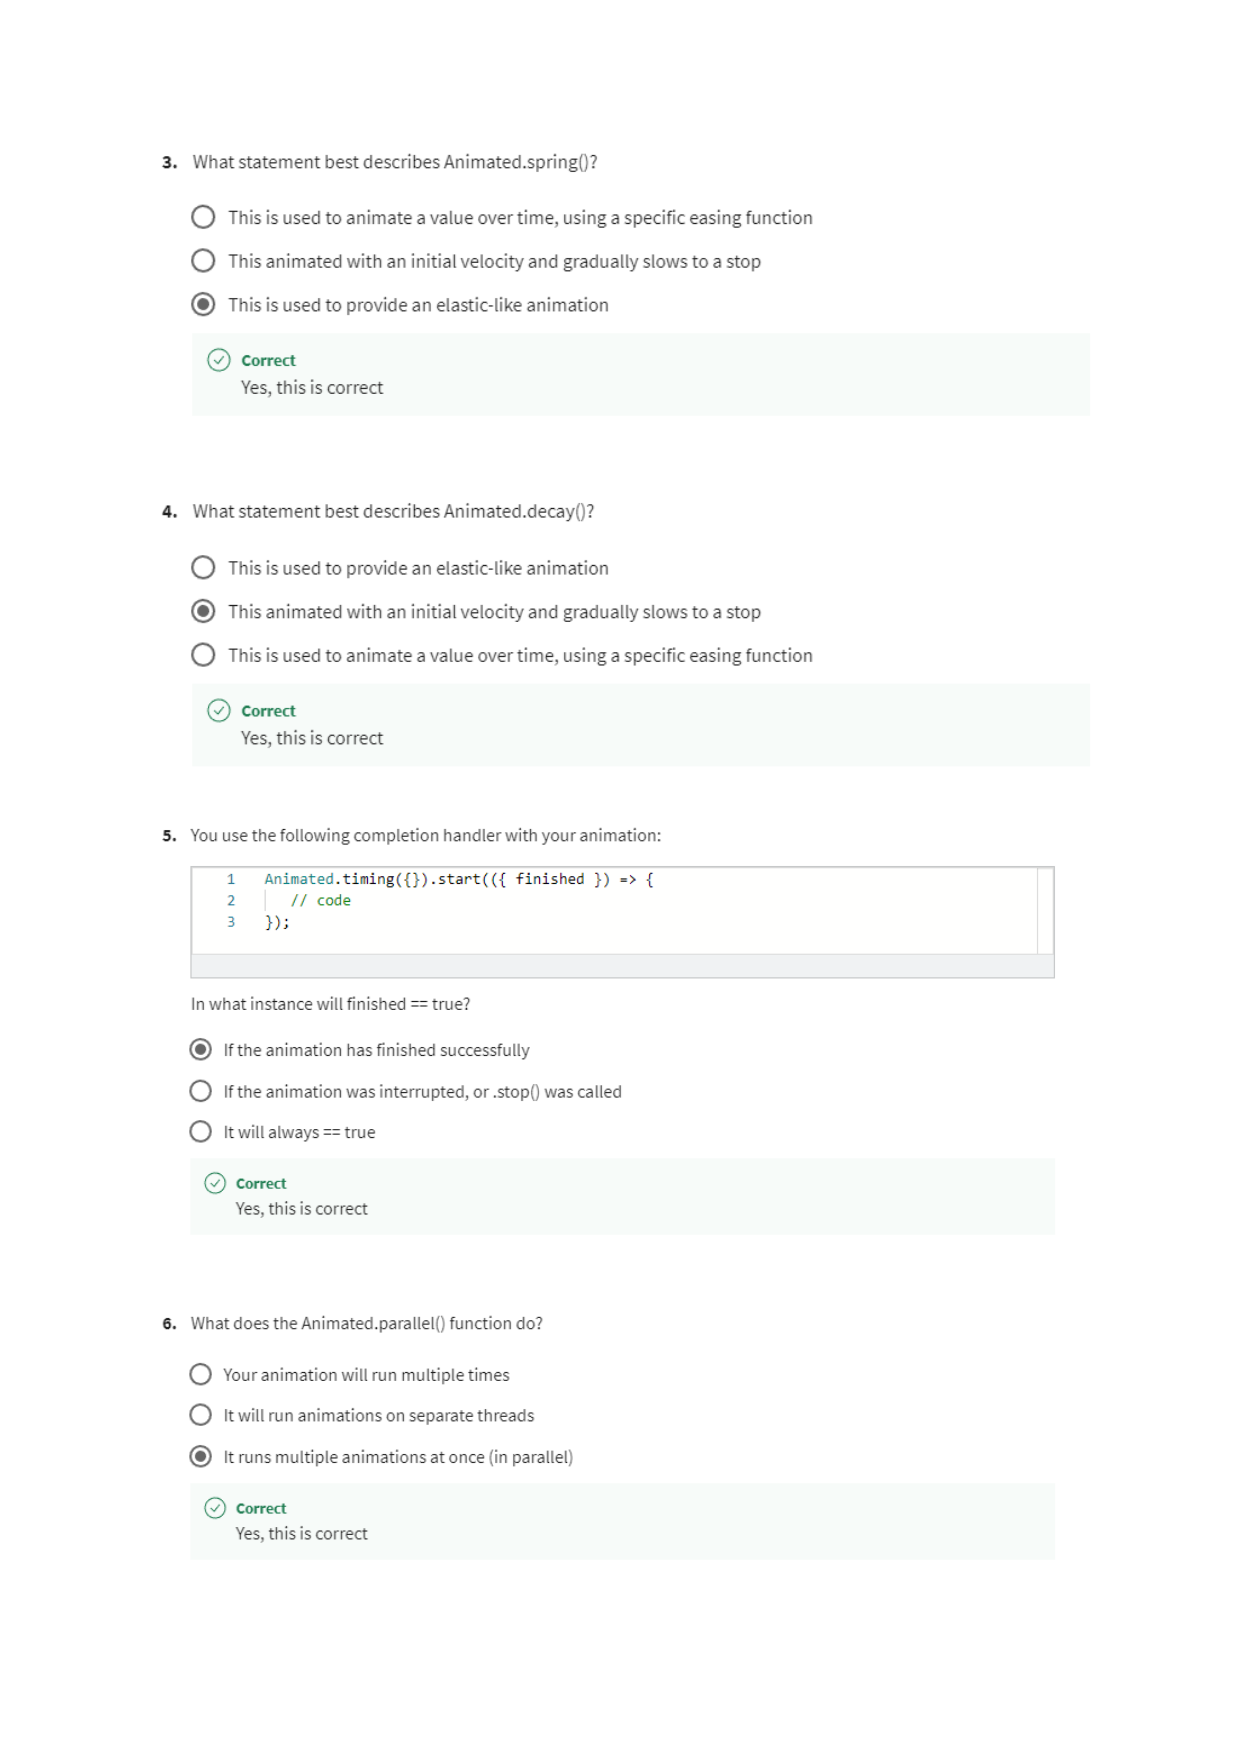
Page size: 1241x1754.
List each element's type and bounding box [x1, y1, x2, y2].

picture [150, 811, 1091, 1562]
picture [150, 150, 1091, 793]
